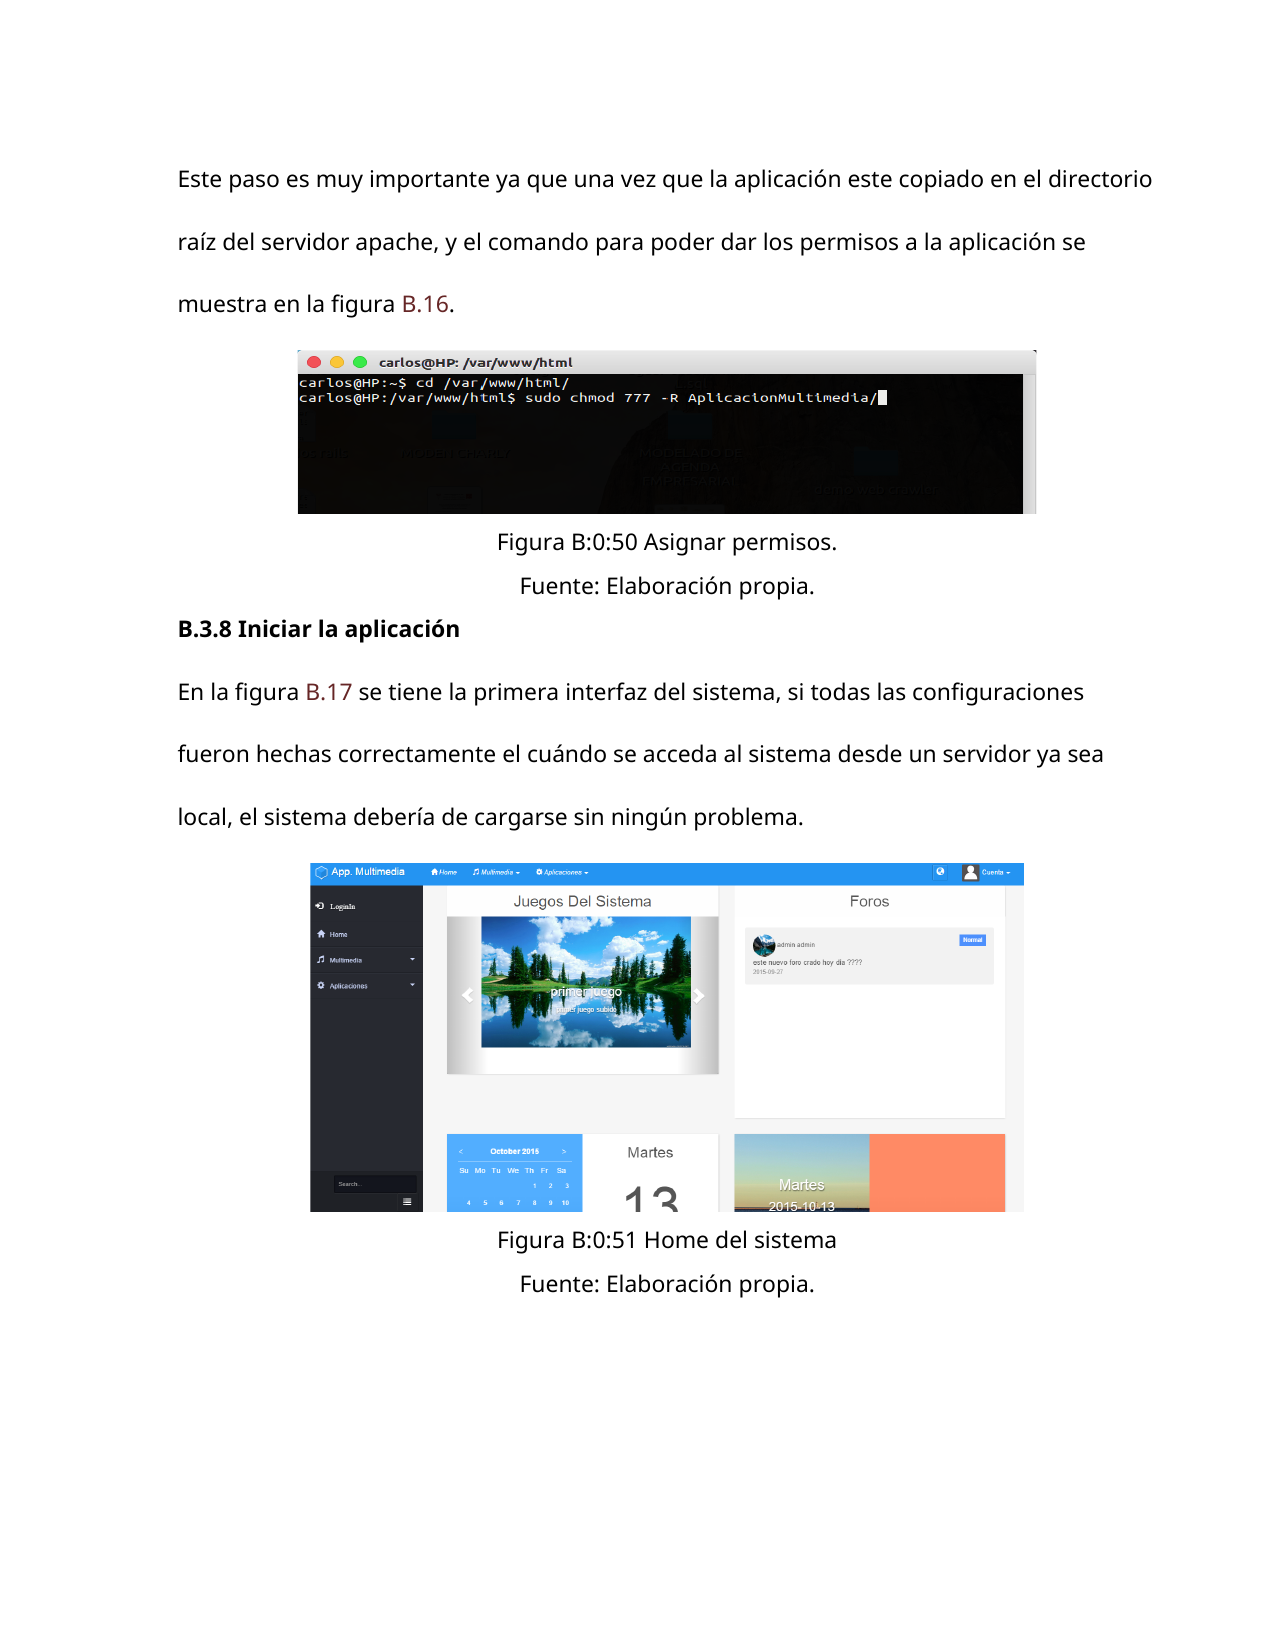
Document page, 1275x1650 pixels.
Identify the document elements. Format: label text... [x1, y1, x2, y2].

text Este paso es muy importante ya que una vez que la aplicación este copiado en el directorio raíz del servidor apache, y el comando para poder dar los permisos a la aplicación se muestra en la figura B.16. [177, 163, 1157, 319]
text Fuente: Elaboración propia. [177, 569, 1157, 601]
text En la figura B.17 se tiene la primera interfaz del sistema, si todas las configuraciones fueron hechas correctamente el cuándo se acceda al sistema desde un servidor ya sea local, el sistema debería de cargarse sin ningún problema. [177, 676, 1157, 832]
subtitle B.3.8 Iniciar la aplicación [177, 613, 1157, 644]
text Fuente: Elaboración propia. [177, 1268, 1157, 1299]
